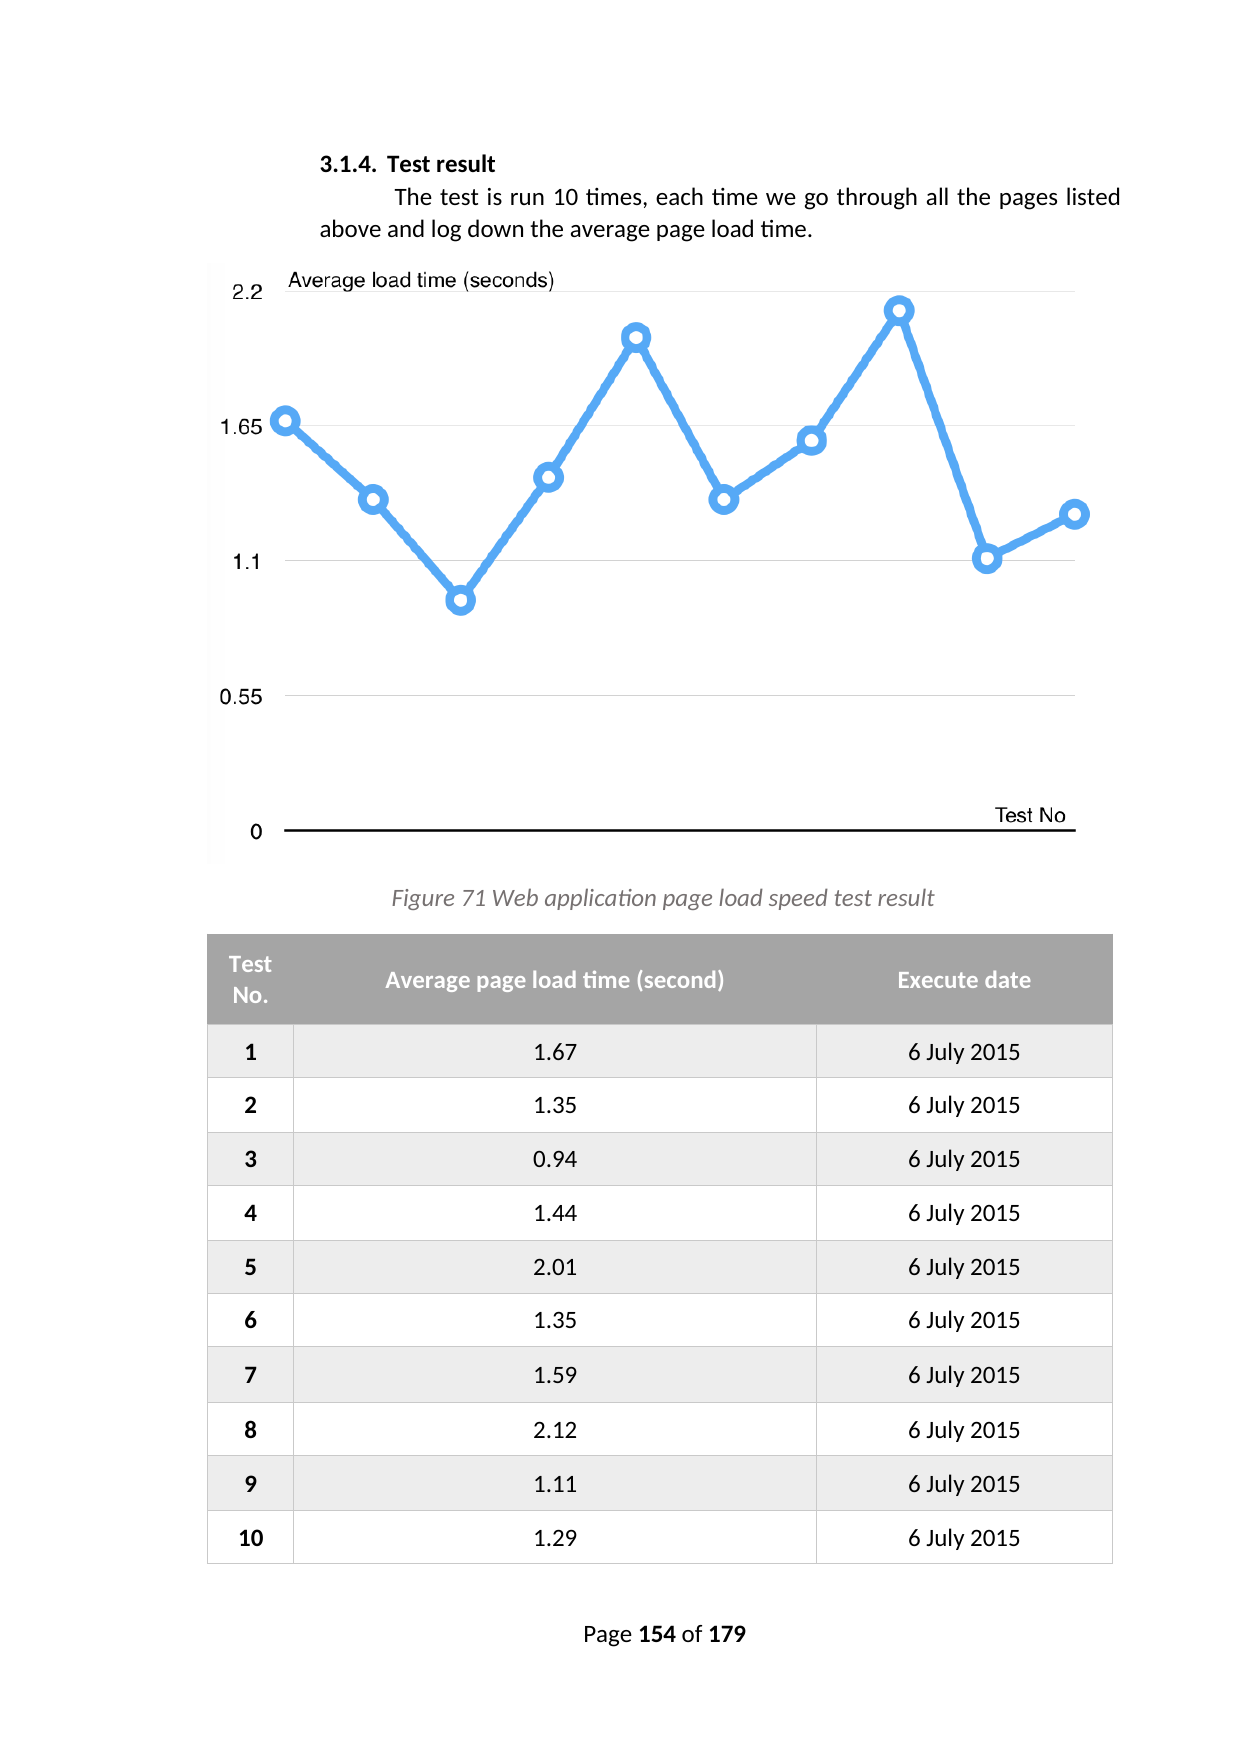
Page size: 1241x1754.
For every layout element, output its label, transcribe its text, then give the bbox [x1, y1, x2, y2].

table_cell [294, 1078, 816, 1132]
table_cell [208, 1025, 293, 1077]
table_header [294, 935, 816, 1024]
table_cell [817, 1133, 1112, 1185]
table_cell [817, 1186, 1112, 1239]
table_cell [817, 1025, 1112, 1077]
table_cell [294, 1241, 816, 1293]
text Figure 71 Web application page load speed test result [207, 882, 1122, 913]
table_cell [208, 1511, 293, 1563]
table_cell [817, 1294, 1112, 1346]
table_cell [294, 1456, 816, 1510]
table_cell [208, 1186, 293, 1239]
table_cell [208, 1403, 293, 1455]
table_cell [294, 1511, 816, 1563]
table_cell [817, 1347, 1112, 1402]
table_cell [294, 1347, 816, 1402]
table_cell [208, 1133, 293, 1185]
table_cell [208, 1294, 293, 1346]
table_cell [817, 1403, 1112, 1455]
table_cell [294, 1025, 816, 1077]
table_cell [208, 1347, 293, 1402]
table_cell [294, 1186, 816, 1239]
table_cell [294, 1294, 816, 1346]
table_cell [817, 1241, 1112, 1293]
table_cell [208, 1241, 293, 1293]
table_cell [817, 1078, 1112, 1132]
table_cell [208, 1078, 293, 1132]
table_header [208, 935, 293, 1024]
subtitle Test result [319, 148, 1122, 178]
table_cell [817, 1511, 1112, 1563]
text The test is run 10 times, each time we go through all the pages listed above and log down the average page load time. [319, 181, 1122, 244]
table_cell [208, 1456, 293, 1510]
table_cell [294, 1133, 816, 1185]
picture [206, 263, 1122, 864]
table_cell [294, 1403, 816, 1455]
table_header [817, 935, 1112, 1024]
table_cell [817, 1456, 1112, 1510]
